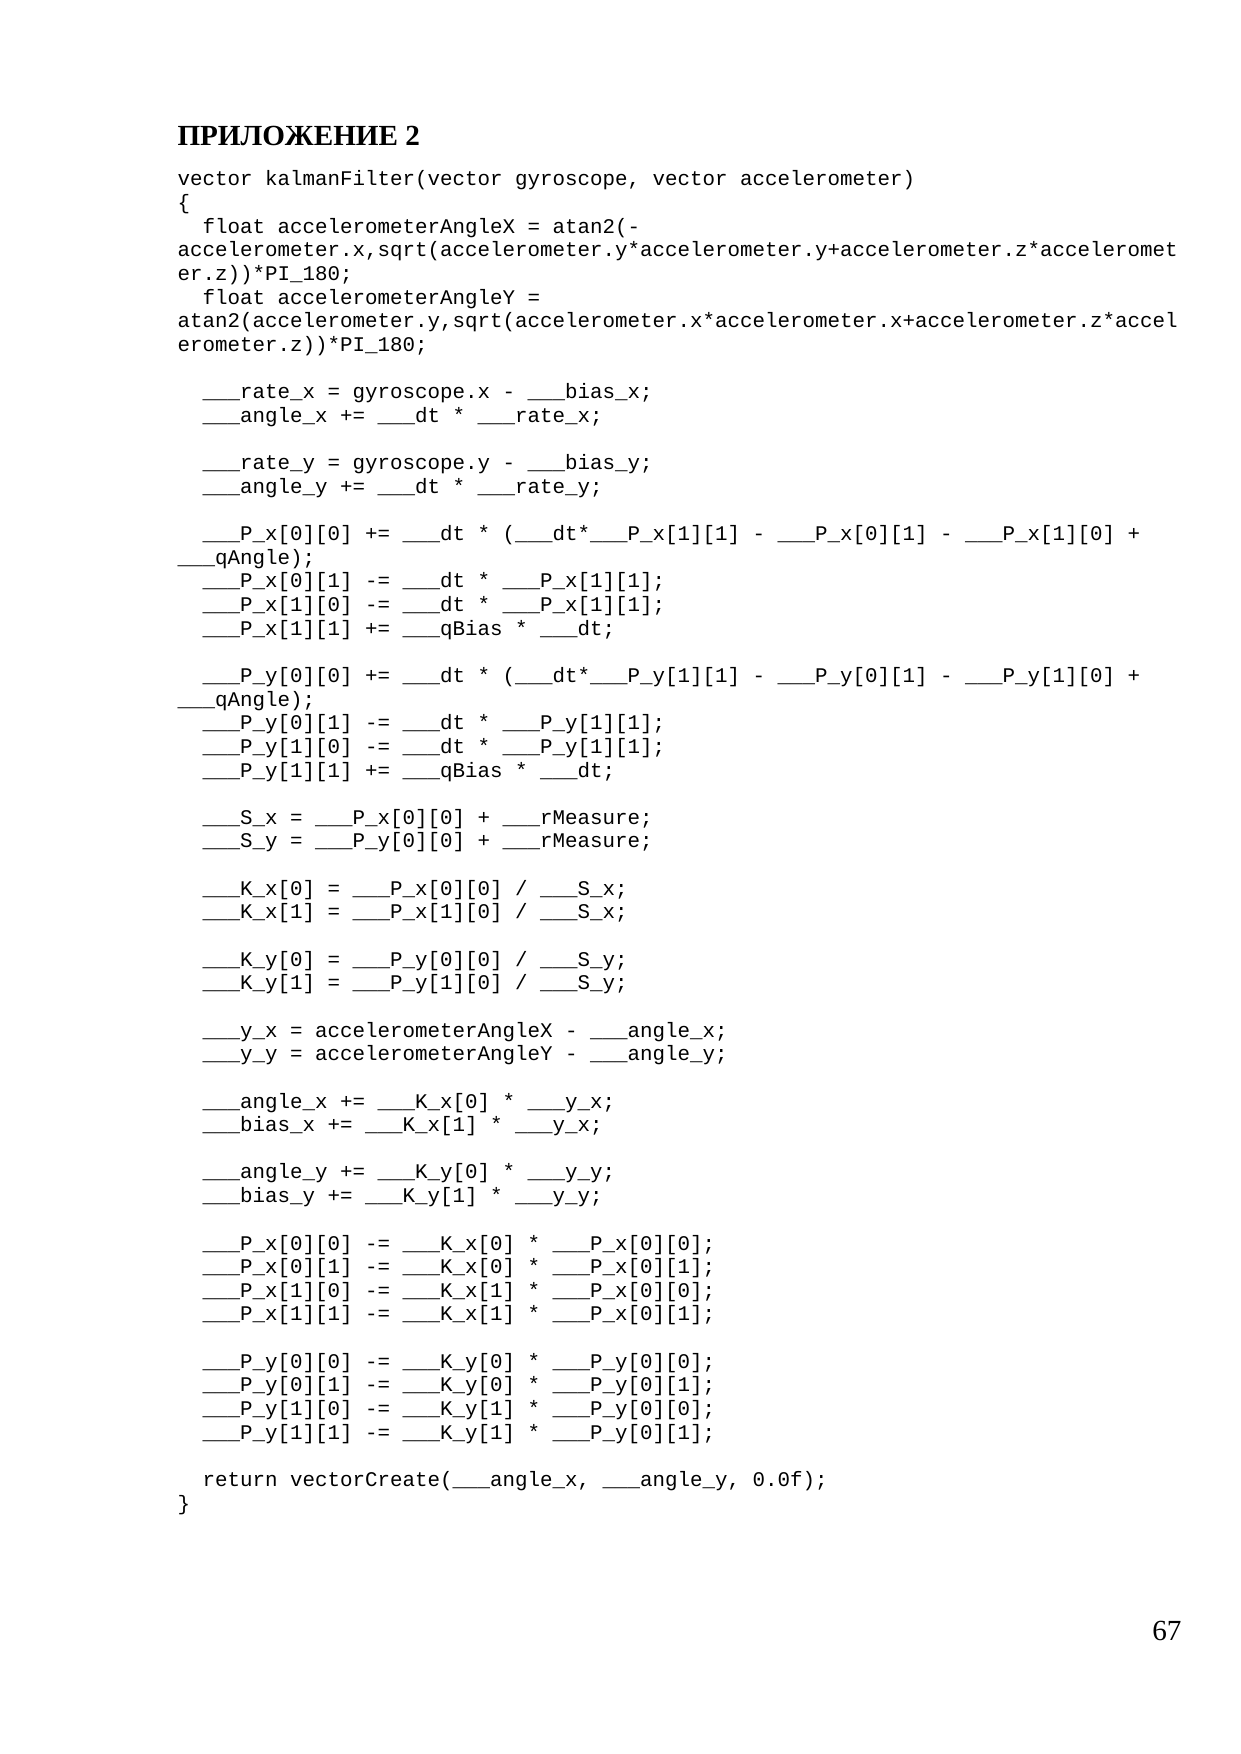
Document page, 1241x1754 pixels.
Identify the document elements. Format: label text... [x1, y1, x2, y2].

text ___P_y[1][0] -= ___K_y[1] * ___P_y[0][0]; [177, 1398, 1181, 1422]
text ___y_y = accelerometerAngleY - ___angle_y; [177, 1043, 1181, 1067]
text ___P_x[0][1] -= ___K_x[0] * ___P_x[0][1]; [177, 1256, 1181, 1280]
text ___P_y[1][0] -= ___dt * ___P_y[1][1]; [177, 736, 1181, 759]
text ___K_x[0] = ___P_x[0][0] / ___S_x; [177, 878, 1181, 901]
text ___K_x[1] = ___P_x[1][0] / ___S_x; [177, 901, 1181, 925]
text ___S_y = ___P_y[0][0] + ___rMeasure; [177, 831, 1181, 854]
text ___P_x[1][1] += ___qBias * ___dt; [177, 618, 1181, 641]
text ___bias_x += ___K_x[1] * ___y_x; [177, 1114, 1181, 1138]
text ___K_y[1] = ___P_y[1][0] / ___S_y; [177, 972, 1181, 996]
text ___P_x[1][0] -= ___K_x[1] * ___P_x[0][0]; [177, 1280, 1181, 1303]
text ___P_x[0][0] -= ___K_x[0] * ___P_x[0][0]; [177, 1232, 1181, 1256]
text ___bias_y += ___K_y[1] * ___y_y; [177, 1185, 1181, 1209]
text float accelerometerAngleY = atan2(accelerometer.y,sqrt(accelerometer.x*accelerometer.x+accelerometer.z*accelerometer.z))*PI_180; [177, 287, 1181, 358]
text ___rate_y = gyroscope.y - ___bias_y; [177, 452, 1181, 476]
text ___P_y[0][0] -= ___K_y[0] * ___P_y[0][0]; [177, 1351, 1181, 1374]
text ___K_y[0] = ___P_y[0][0] / ___S_y; [177, 949, 1181, 972]
text return vectorCreate(___angle_x, ___angle_y, 0.0f); [177, 1469, 1181, 1493]
text vector kalmanFilter(vector gyroscope, vector accelerometer) [177, 168, 1181, 192]
text ПРИЛОЖЕНИЕ 2 [177, 118, 1181, 152]
text ___P_y[0][0] += ___dt * (___dt*___P_y[1][1] - ___P_y[0][1] - ___P_y[1][0] + ___qAngle); [177, 665, 1181, 712]
text ___P_x[0][1] -= ___dt * ___P_x[1][1]; [177, 570, 1181, 594]
text ___P_y[0][1] -= ___dt * ___P_y[1][1]; [177, 712, 1181, 736]
text float accelerometerAngleX = atan2(-accelerometer.x,sqrt(accelerometer.y*accelerometer.y+accelerometer.z*accelerometer.z))*PI_180; [177, 216, 1181, 287]
text ___rate_x = gyroscope.x - ___bias_x; [177, 381, 1181, 405]
text ___P_x[1][1] -= ___K_x[1] * ___P_x[0][1]; [177, 1303, 1181, 1327]
text ___S_x = ___P_x[0][0] + ___rMeasure; [177, 807, 1181, 831]
text ___P_y[1][1] += ___qBias * ___dt; [177, 759, 1181, 783]
text ___angle_x += ___dt * ___rate_x; [177, 405, 1181, 428]
text ___angle_y += ___K_y[0] * ___y_y; [177, 1162, 1181, 1185]
text ___P_x[0][0] += ___dt * (___dt*___P_x[1][1] - ___P_x[0][1] - ___P_x[1][0] + ___qAngle); [177, 523, 1181, 570]
text ___angle_y += ___dt * ___rate_y; [177, 476, 1181, 499]
text { [177, 192, 1181, 216]
text } [177, 1493, 1181, 1516]
text ___angle_x += ___K_x[0] * ___y_x; [177, 1091, 1181, 1114]
text ___y_x = accelerometerAngleX - ___angle_x; [177, 1020, 1181, 1043]
text ___P_x[1][0] -= ___dt * ___P_x[1][1]; [177, 594, 1181, 618]
text ___P_y[1][1] -= ___K_y[1] * ___P_y[0][1]; [177, 1422, 1181, 1445]
text ___P_y[0][1] -= ___K_y[0] * ___P_y[0][1]; [177, 1374, 1181, 1398]
